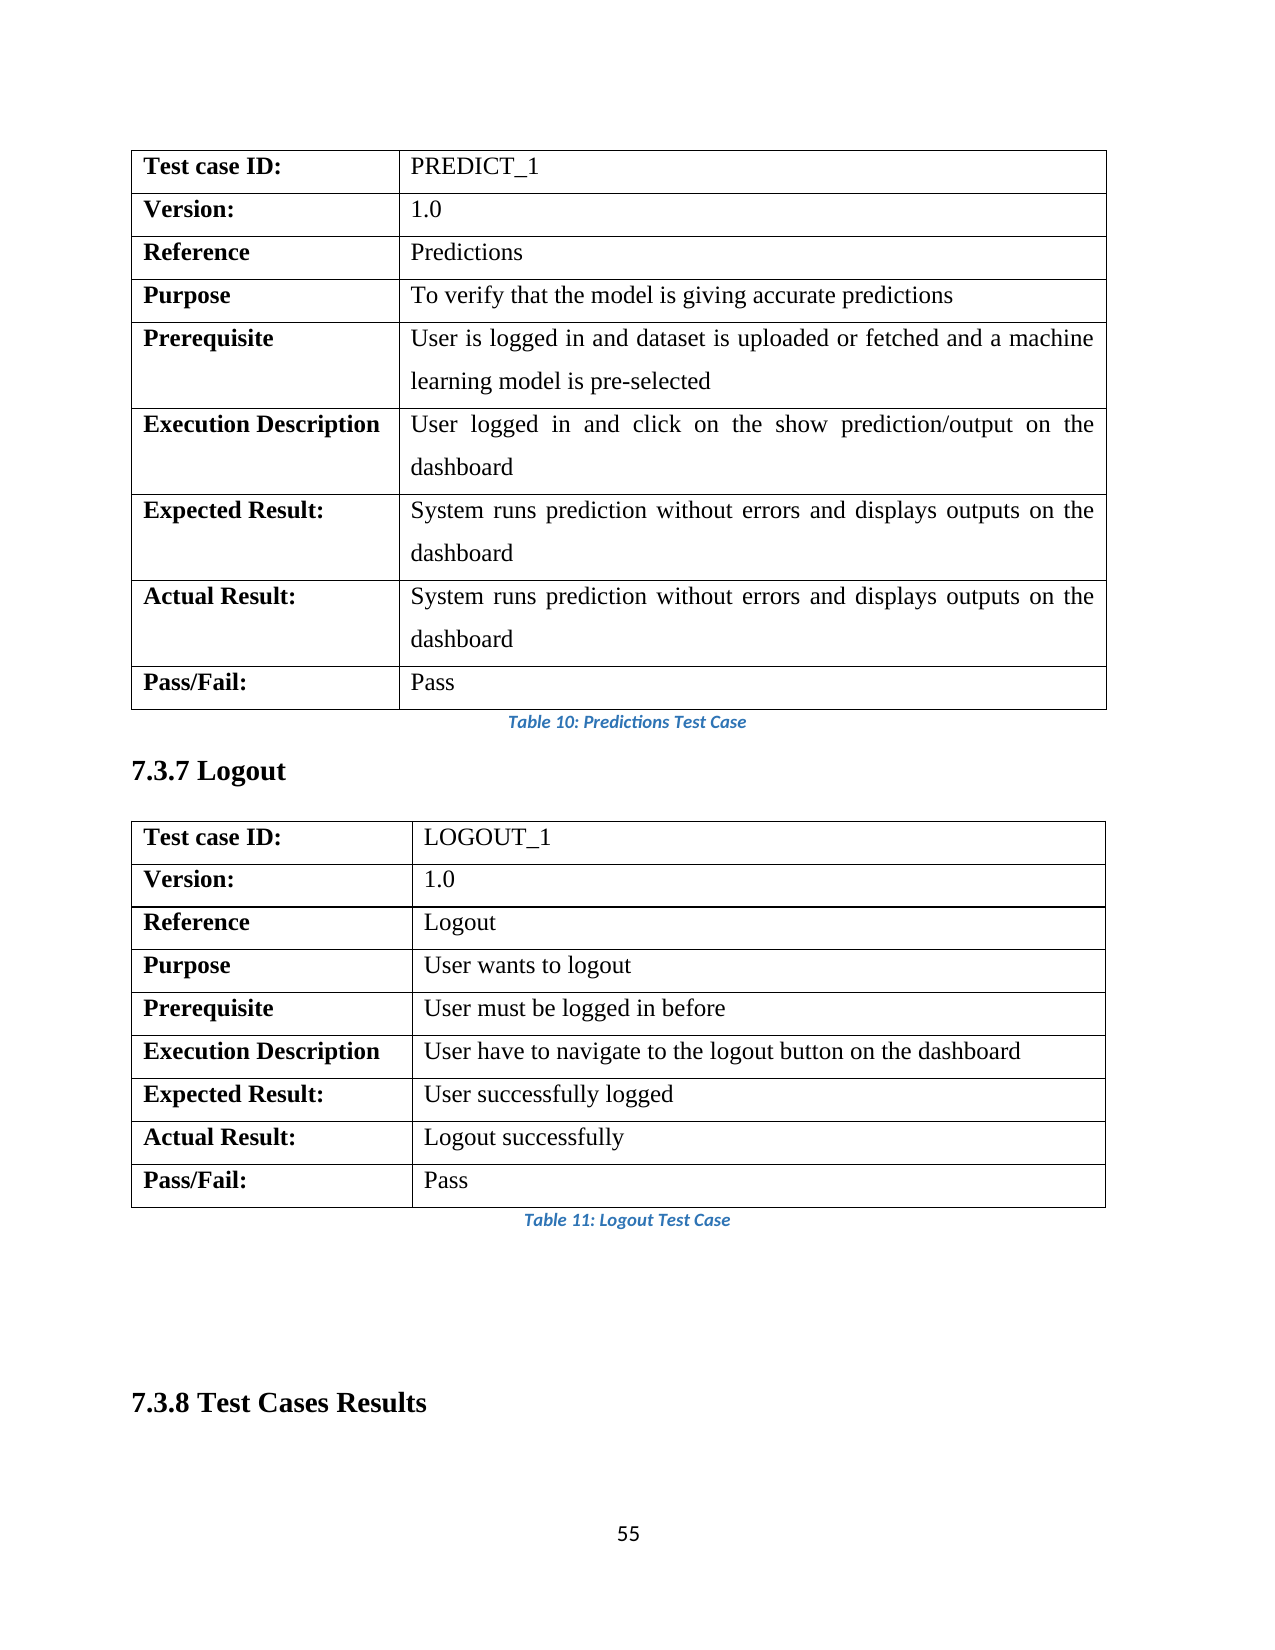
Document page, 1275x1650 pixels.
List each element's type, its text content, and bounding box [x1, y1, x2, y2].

table_cell Pass/Fail: [132, 1165, 412, 1207]
table_cell User is logged in and dataset is uploaded or fetched and a machine learning model is pre-selected [400, 323, 1106, 408]
table_cell Prerequisite [132, 323, 399, 408]
table_cell Actual Result: [132, 1122, 412, 1164]
text 7.3.8 Test Cases Results [131, 1386, 1125, 1419]
table_cell Version: [132, 865, 412, 906]
table_cell Execution Description [132, 1036, 412, 1078]
table_cell Purpose [132, 280, 399, 322]
table_cell Reference [132, 237, 399, 279]
table_cell Logout [413, 908, 1105, 949]
table_cell To verify that the model is giving accurate predictions [400, 280, 1106, 322]
table_header Test case ID: [132, 822, 412, 863]
table_cell Pass [400, 667, 1106, 709]
table_cell Prerequisite [132, 993, 412, 1035]
table_cell Execution Description [132, 409, 399, 494]
table_cell Logout successfully [413, 1122, 1105, 1164]
table_cell Version: [132, 194, 399, 236]
table_header PREDICT_1 [400, 151, 1106, 193]
text Table 10: Predictions Test Case [131, 710, 1125, 733]
table_cell 1.0 [413, 865, 1105, 906]
table_cell Actual Result: [132, 581, 399, 666]
table_cell System runs prediction without errors and displays outputs on the dashboard [400, 581, 1106, 666]
table_cell Pass/Fail: [132, 667, 399, 709]
table_header LOGOUT_1 [413, 822, 1105, 863]
table_cell Purpose [132, 950, 412, 992]
table_cell Predictions [400, 237, 1106, 279]
table_header Test case ID: [132, 151, 399, 193]
table_cell User must be logged in before [413, 993, 1105, 1035]
table_cell 1.0 [400, 194, 1106, 236]
table_cell System runs prediction without errors and displays outputs on the dashboard [400, 495, 1106, 580]
table_cell Pass [413, 1165, 1105, 1207]
table_cell User have to navigate to the logout button on the dashboard [413, 1036, 1105, 1078]
table_cell Expected Result: [132, 495, 399, 580]
table_cell User successfully logged [413, 1079, 1105, 1121]
table_cell User wants to logout [413, 950, 1105, 992]
table_cell Reference [132, 908, 412, 949]
text Table 11: Logout Test Case [131, 1208, 1125, 1231]
text 7.3.7 Logout [131, 753, 1125, 787]
table_cell User logged in and click on the show prediction/output on the dashboard [400, 409, 1106, 494]
table_cell Expected Result: [132, 1079, 412, 1121]
